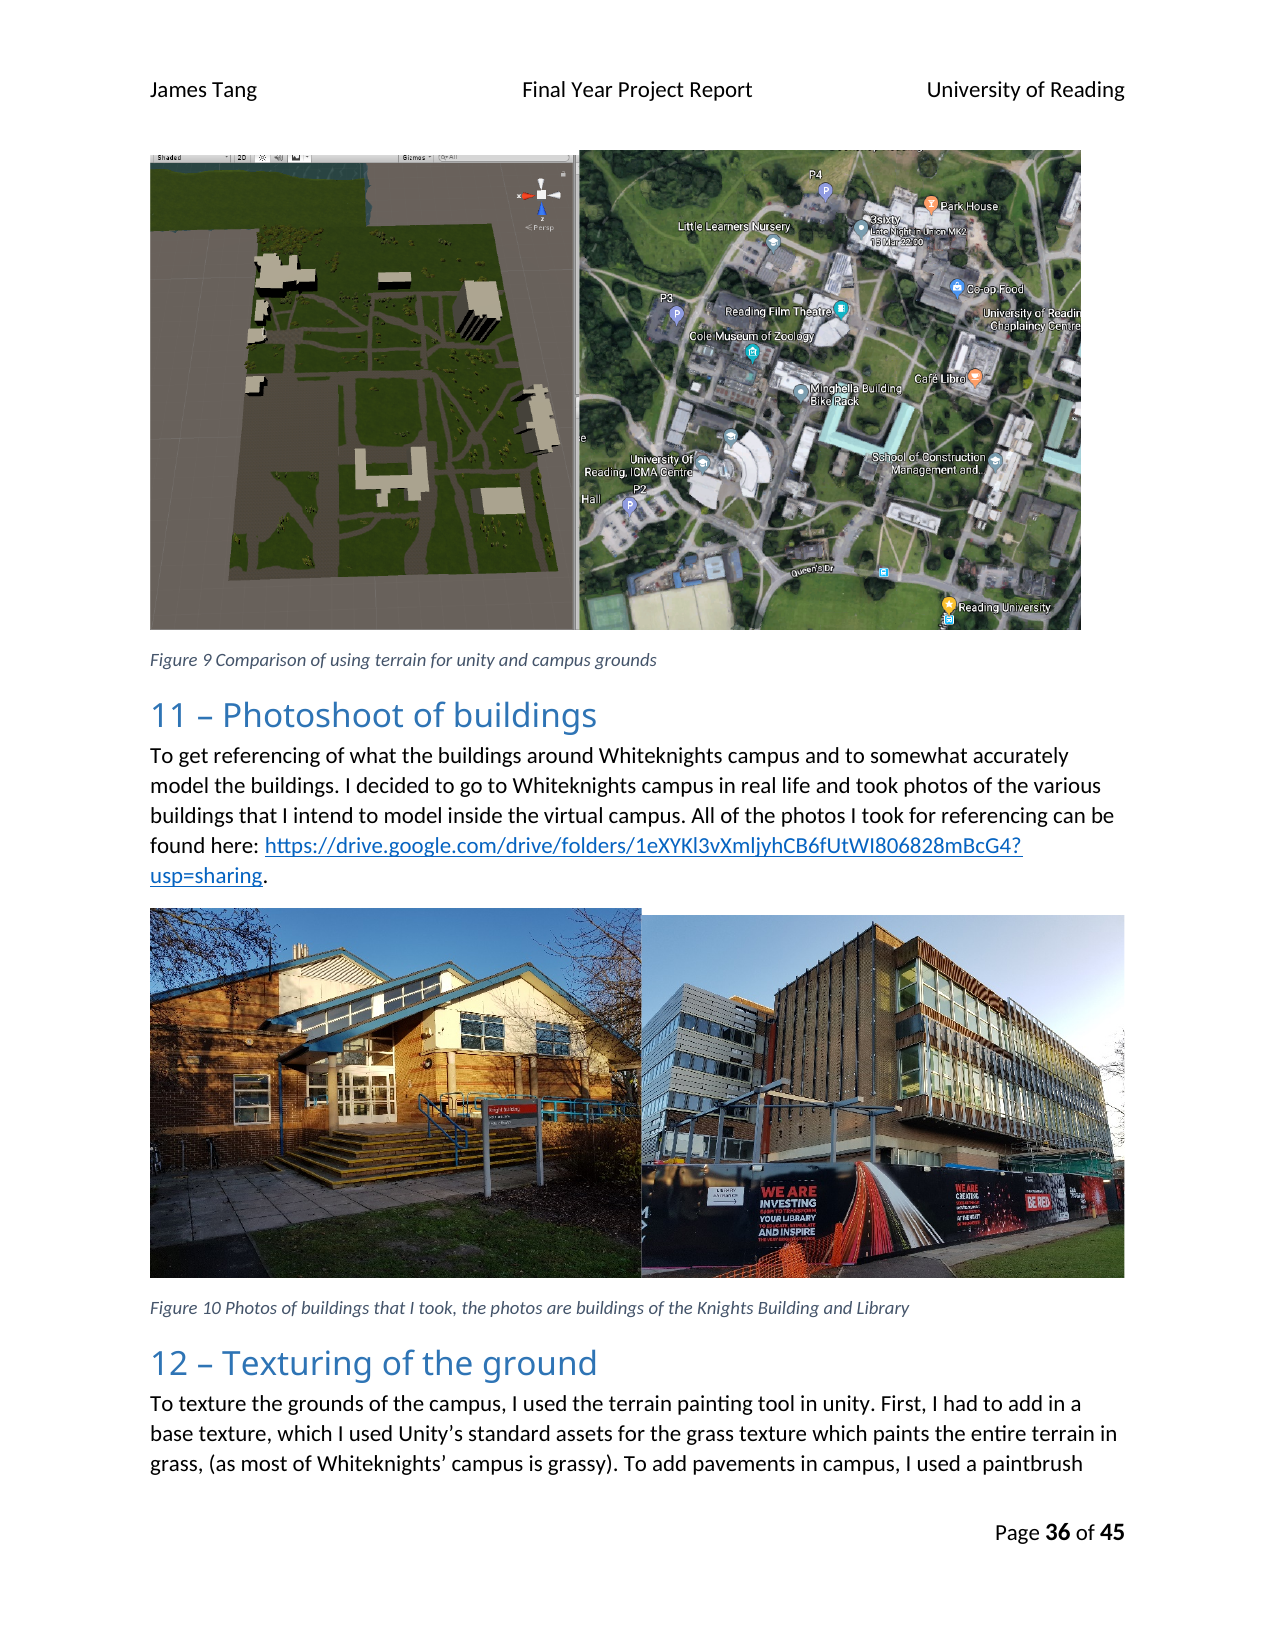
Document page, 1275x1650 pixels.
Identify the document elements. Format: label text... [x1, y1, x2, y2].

subtitle 12 – Texturing of the ground [150, 1340, 1125, 1385]
text To get referencing of what the buildings around Whiteknights campus and to somewhat accurately model the buildings. I decided to go to Whiteknights campus in real life and took photos of the various buildings that I intend to model inside the virtual campus. All of the photos I took for referencing can be found here: https://drive.google.com/drive/folders/1eXYKl3vXmljyhCB6fUtWI806828mBcG4?usp=sharing. [150, 741, 1125, 890]
picture [150, 150, 1081, 630]
text Figure 9 Comparison of using terrain for unity and campus grounds [150, 648, 1125, 671]
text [150, 1389, 1125, 1477]
subtitle 11 – Photoshoot of buildings [150, 692, 1125, 737]
picture [150, 908, 1125, 1278]
